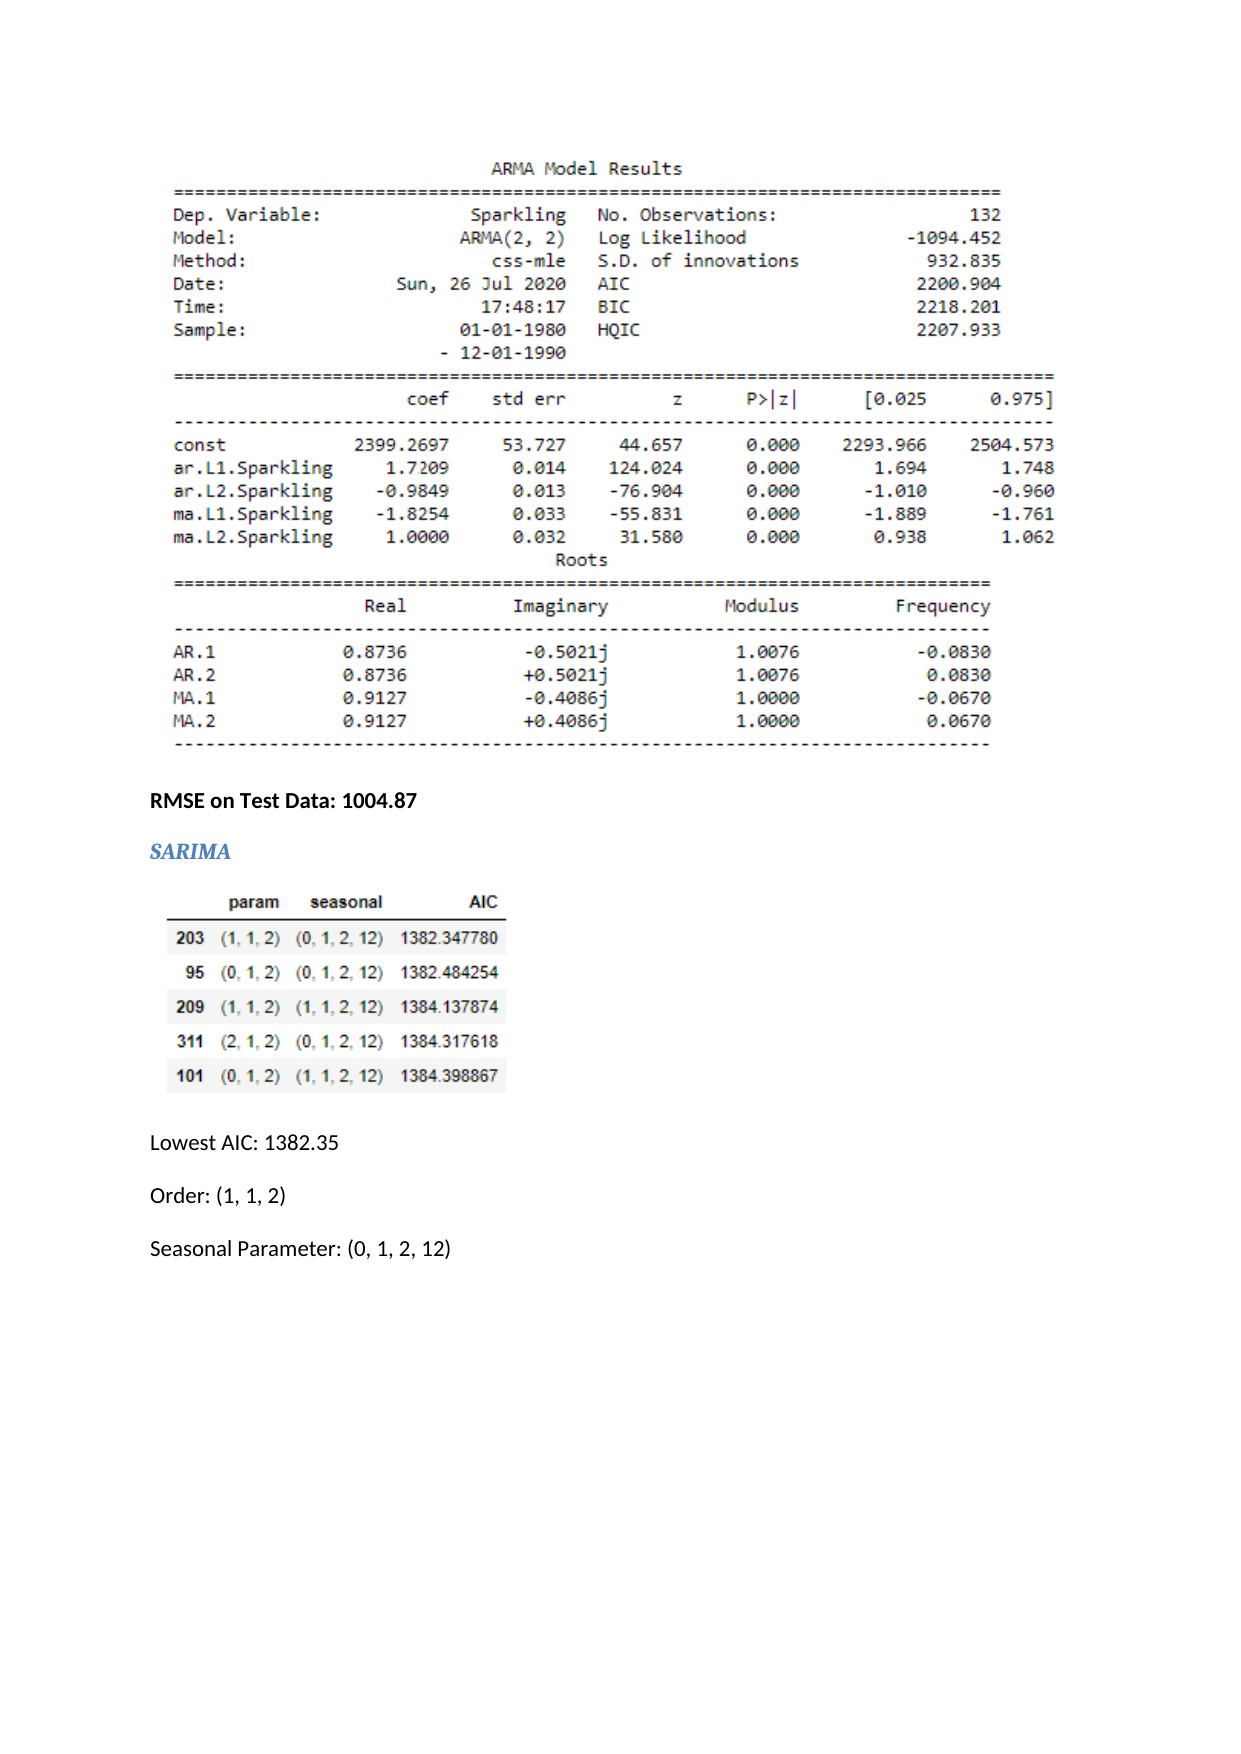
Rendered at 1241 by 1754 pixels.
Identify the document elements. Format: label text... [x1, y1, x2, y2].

picture [150, 869, 533, 1104]
text RMSE on Test Data: 1004.87 [150, 786, 1090, 814]
text Seasonal Parameter: (0, 1, 2, 12) [150, 1234, 1090, 1263]
text Lowest AIC: 1382.35 [150, 1128, 1090, 1157]
subtitle SARIMA [150, 839, 1090, 865]
picture [150, 150, 1091, 761]
text Order: (1, 1, 2) [150, 1182, 1090, 1209]
